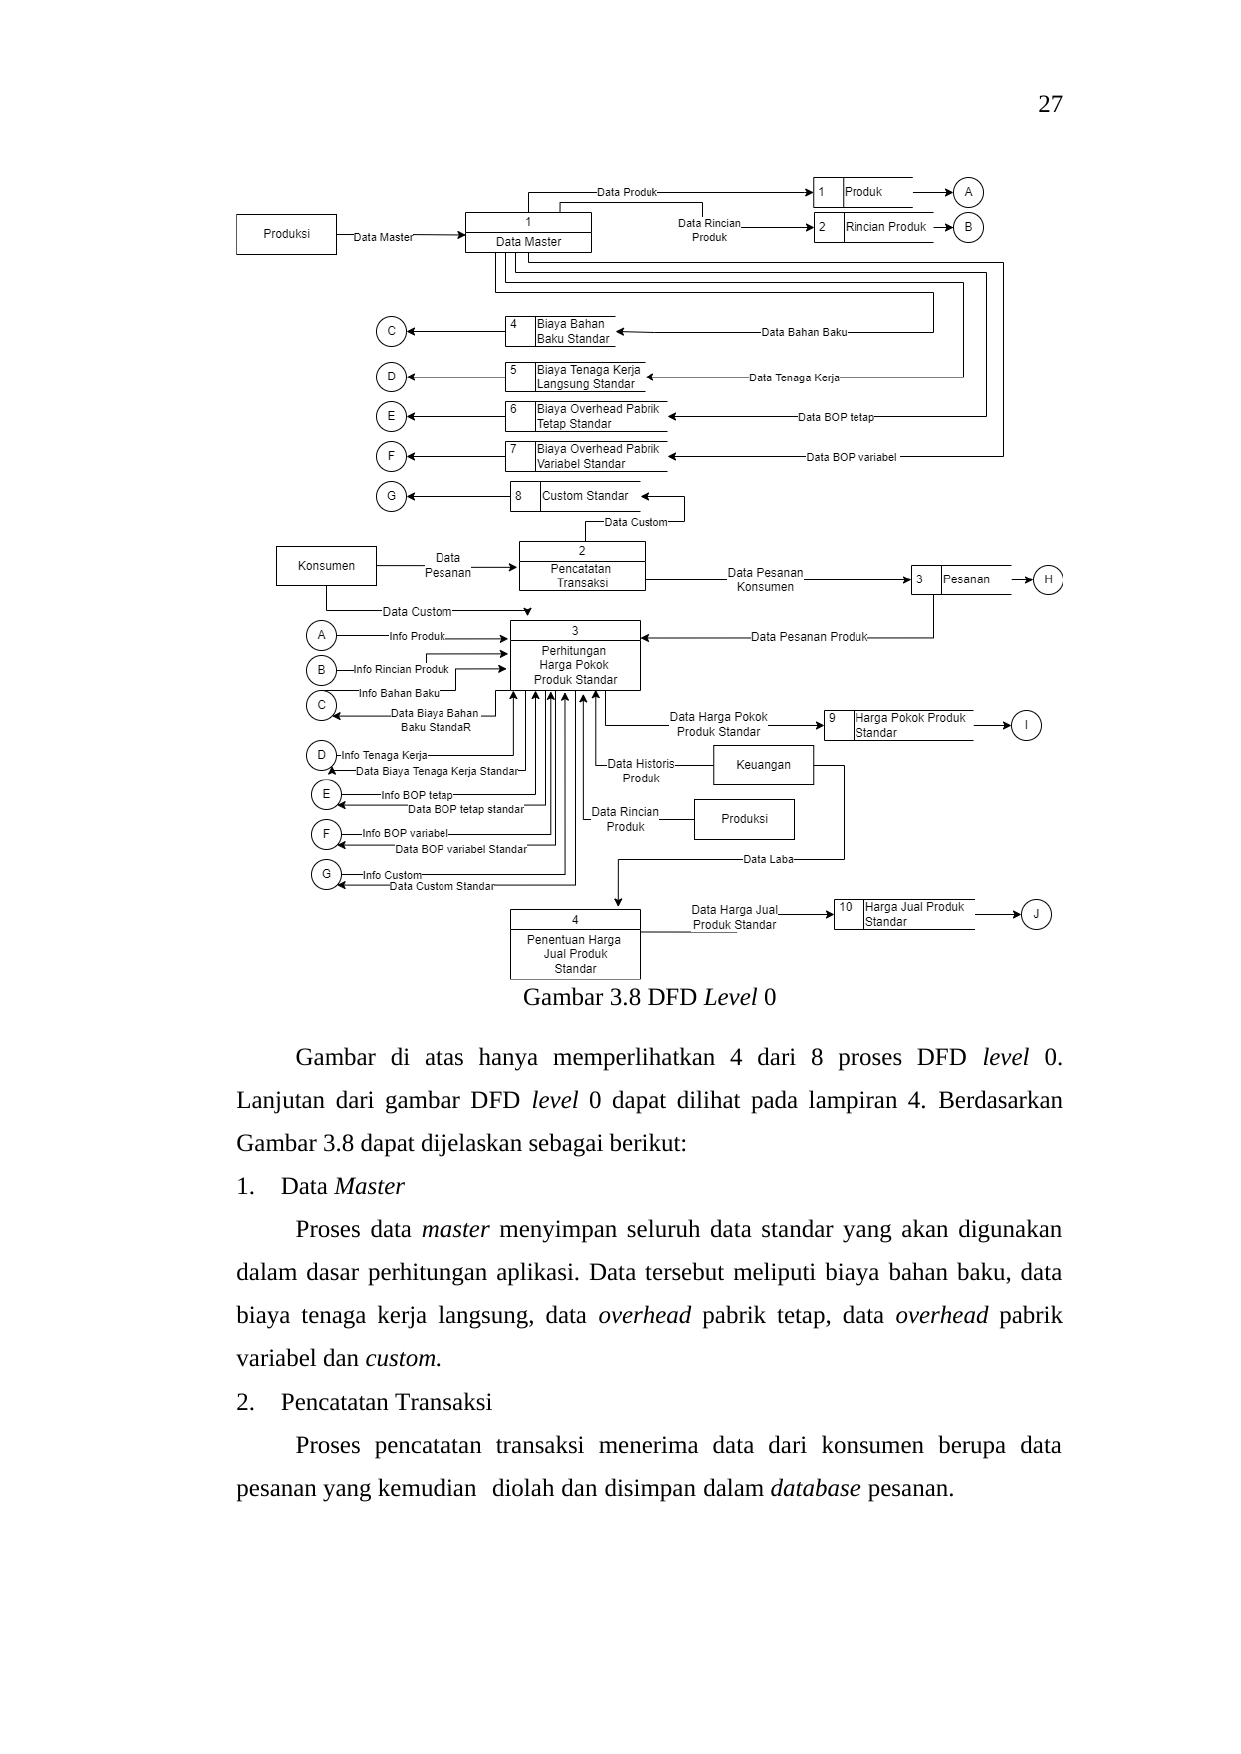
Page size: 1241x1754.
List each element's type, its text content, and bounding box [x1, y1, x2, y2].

list Pencatatan Transaksi [236, 1387, 1063, 1415]
text Gambar di atas hanya memperlihatkan 4 dari 8 proses DFD level 0. Lanjutan dari gambar DFD level 0 dapat dilihat pada lampiran 4. Berdasarkan Gambar 3.8 dapat dijelaskan sebagai berikut: [236, 1042, 1063, 1157]
list Data Master [236, 1171, 1063, 1200]
text Gambar 3.8 DFD Level 0 [236, 982, 1063, 1011]
list Proses pencatatan transaksi menerima data dari konsumen berupa data pesanan yang kemudianLdiolahldanldisimpanldalam databaselpesanan. [236, 1430, 1063, 1502]
list Proses data master menyimpan seluruh data standar yang akan digunakan dalam dasar perhitungan aplikasi. Data tersebut meliputi biaya bahan baku, data biaya tenaga kerja langsung, data overhead pabrik tetap, data overhead pabrik variabel dan custom. [236, 1214, 1063, 1372]
picture [236, 177, 1063, 980]
